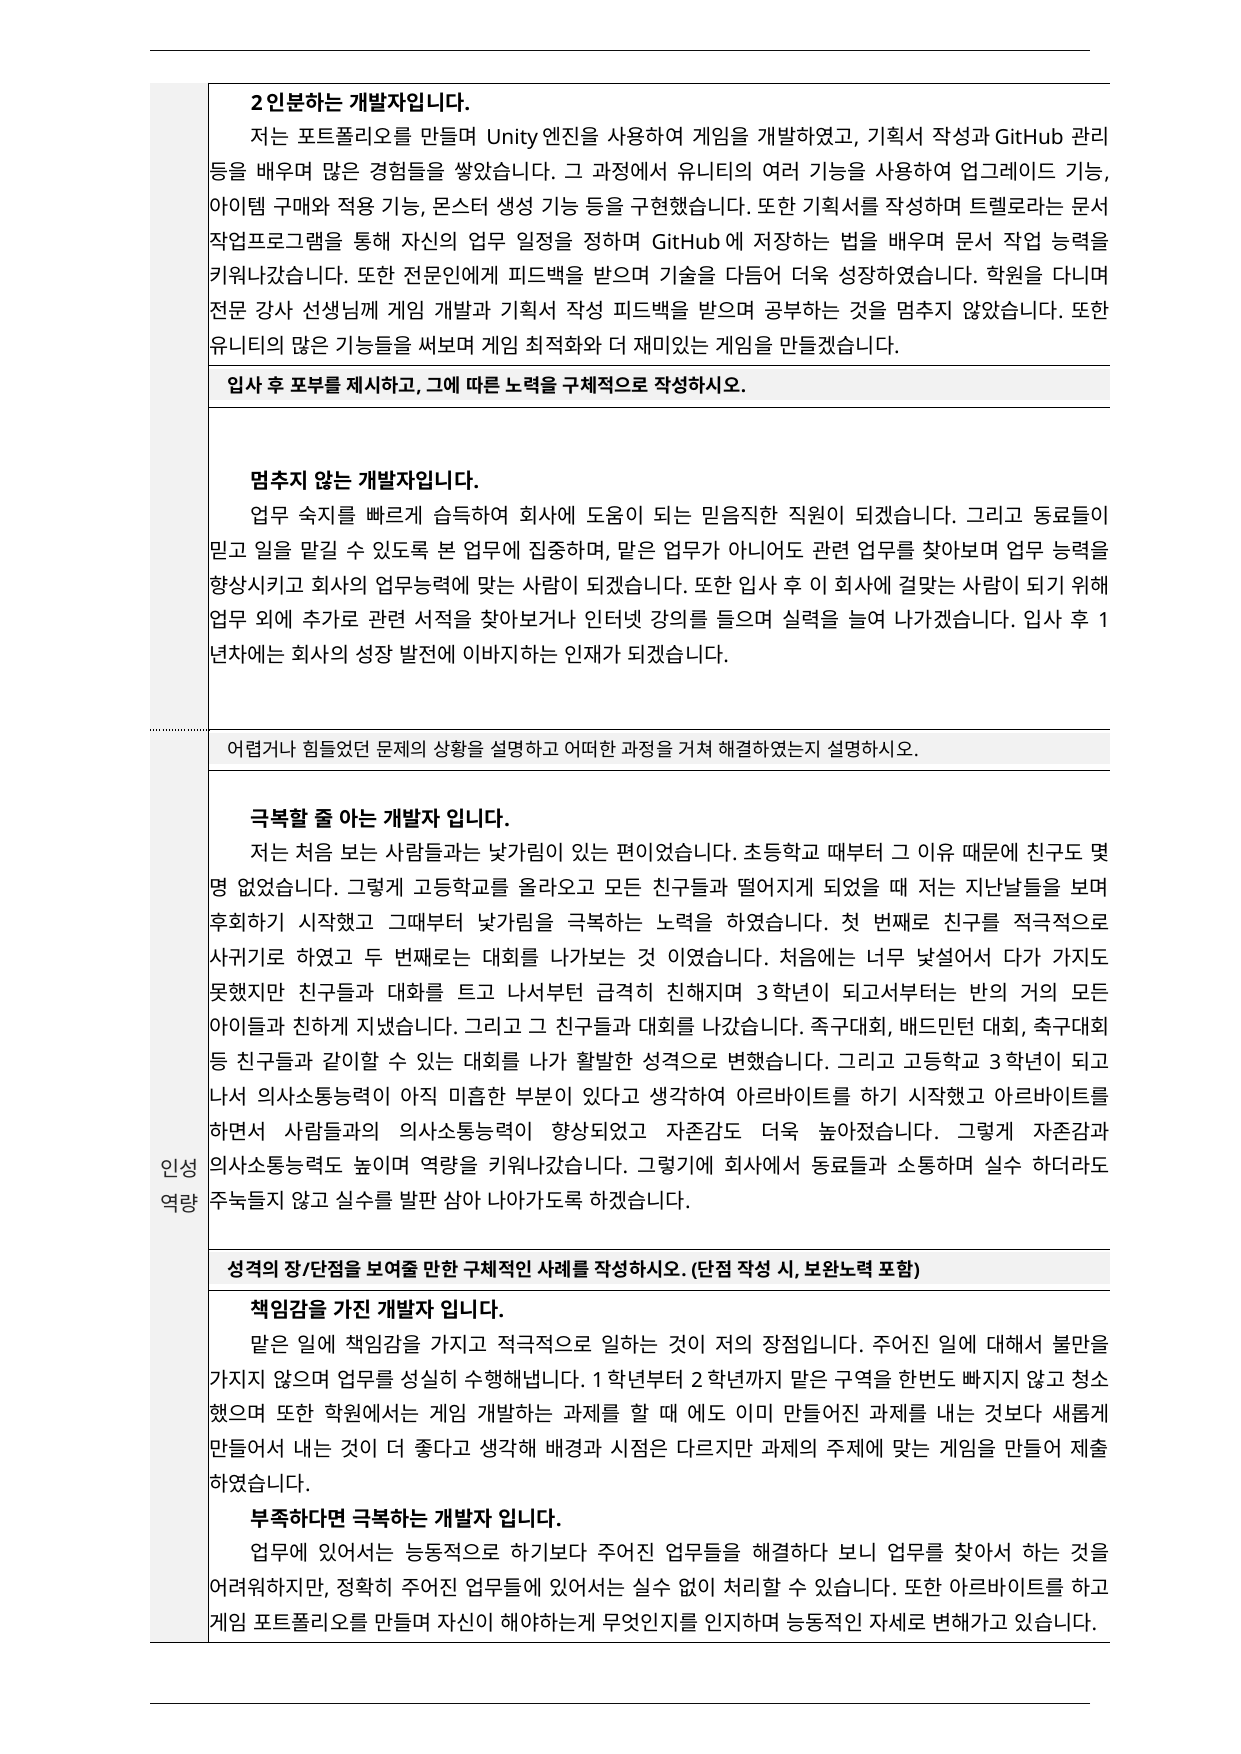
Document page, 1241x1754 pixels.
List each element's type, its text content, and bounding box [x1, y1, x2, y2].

table_cell 극복할 줄 아는 개발자 입니다. 저는 처음 보는 사람들과는 낯가림이 있는 편이었습니다. 초등학교 때부터 그 이유 때문에 친구도 몇 명 없었습니다. 그렇게 고등학교를 올라오고 모든 친구들과 떨어지게 되었을 때 저는 지난날들을 보며 후회하기 시작했고 그때부터 낯가림을 극복하는 노력을 하였습니다. 첫 번째로 친구를 적극적으로 사귀기로 하였고 두 번째로는 대회를 나가보는 것 이였습니다. 처음에는 너무 낯설어서 다가 가지도 못했지만 친구들과 대화를 트고 나서부턴 급격히 친해지며 3학년이 되고서부터는 반의 거의 모든 아이들과 친하게 지냈습니다. 그리고 그 친구들과 대회를 나갔습니다. 족구대회, 배드민턴 대회, 축구대회 등 친구들과 같이할 수 있는 대회를 나가 활발한 성격으로 변했습니다. 그리고 고등학교 3학년이 되고 나서 의사소통능력이 아직 미흡한 부분이 있다고 생각하여 아르바이트를 하기 시작했고 아르바이트를 하면서 사람들과의 의사소통능력이 향상되었고 자존감도 더욱 높아젔습니다. 그렇게 자존감과 의사소통능력도 높이며 역량을 키워나갔습니다. 그렇기에 회사에서 동료들과 소통하며 실수 하더라도 주눅들지 않고 실수를 발판 삼아 나아가도록 하겠습니다. [209, 771, 1110, 1249]
table_cell 책임감을 가진 개발자 입니다. 맡은 일에 책임감을 가지고 적극적으로 일하는 것이 저의 장점입니다. 주어진 일에 대해서 불만을 가지지 않으며 업무를 성실히 수행해냅니다. 1학년부터 2학년까지 맡은 구역을 한번도 빠지지 않고 청소 했으며 또한 학원에서는 게임 개발하는 과제를 할 때 에도 이미 만들어진 과제를 내는 것보다 새롭게 만들어서 내는 것이 더 좋다고 생각해 배경과 시점은 다르지만 과제의 주제에 맞는 게임을 만들어 제출 하였습니다. 부족하다면 극복하는 개발자 입니다. 업무에 있어서는 능동적으로 하기보다 주어진 업무들을 해결하다 보니 업무를 찾아서 하는 것을 어려워하지만, 정확히 주어진 업무들에 있어서는 실수 없이 처리할 수 있습니다. 또한 아르바이트를 하고 게임 포트폴리오를 만들며 자신이 해야하는게 무엇인지를 인지하며 능동적인 자세로 변해가고 있습니다. [209, 1291, 1110, 1642]
table_cell 인성 역량 [150, 729, 208, 1642]
table_cell 멈추지 않는 개발자입니다. 업무 숙지를 빠르게 습득하여 회사에 도움이 되는 믿음직한 직원이 되겠습니다. 그리고 동료들이 믿고 일을 맡길 수 있도록 본 업무에 집중하며, 맡은 업무가 아니어도 관련 업무를 찾아보며 업무 능력을 향상시키고 회사의 업무능력에 맞는 사람이 되겠습니다. 또한 입사 후 이 회사에 걸맞는 사람이 되기 위해 업무 외에 추가로 관련 서적을 찾아보거나 인터넷 강의를 들으며 실력을 늘여 나가겠습니다. 입사 후 1년차에는 회사의 성장 발전에 이바지하는 인재가 되겠습니다. [209, 408, 1110, 729]
table_cell 2인분하는 개발자입니다. 저는 포트폴리오를 만들며 Unity엔진을 사용하여 게임을 개발하였고, 기획서 작성과GitHub 관리 등을 배우며 많은 경험들을 쌓았습니다. 그 과정에서 유니티의 여러 기능을 사용하여 업그레이드 기능, 아이템 구매와 적용 기능, 몬스터 생성 기능 등을 구현했습니다. 또한 기획서를 작성하며 트렐로라는 문서 작업프로그램을 통해 자신의 업무 일정을 정하며 GitHub에 저장하는 법을 배우며 문서 작업 능력을 키워나갔습니다. 또한 전문인에게 피드백을 받으며 기술을 다듬어 더욱 성장하였습니다. 학원을 다니며 전문 강사 선생님께 게임 개발과 기획서 작성 피드백을 받으며 공부하는 것을 멈추지 않았습니다. 또한 유니티의 많은 기능들을 써보며 게임 최적화와 더 재미있는 게임을 만들겠습니다. [209, 84, 1110, 365]
